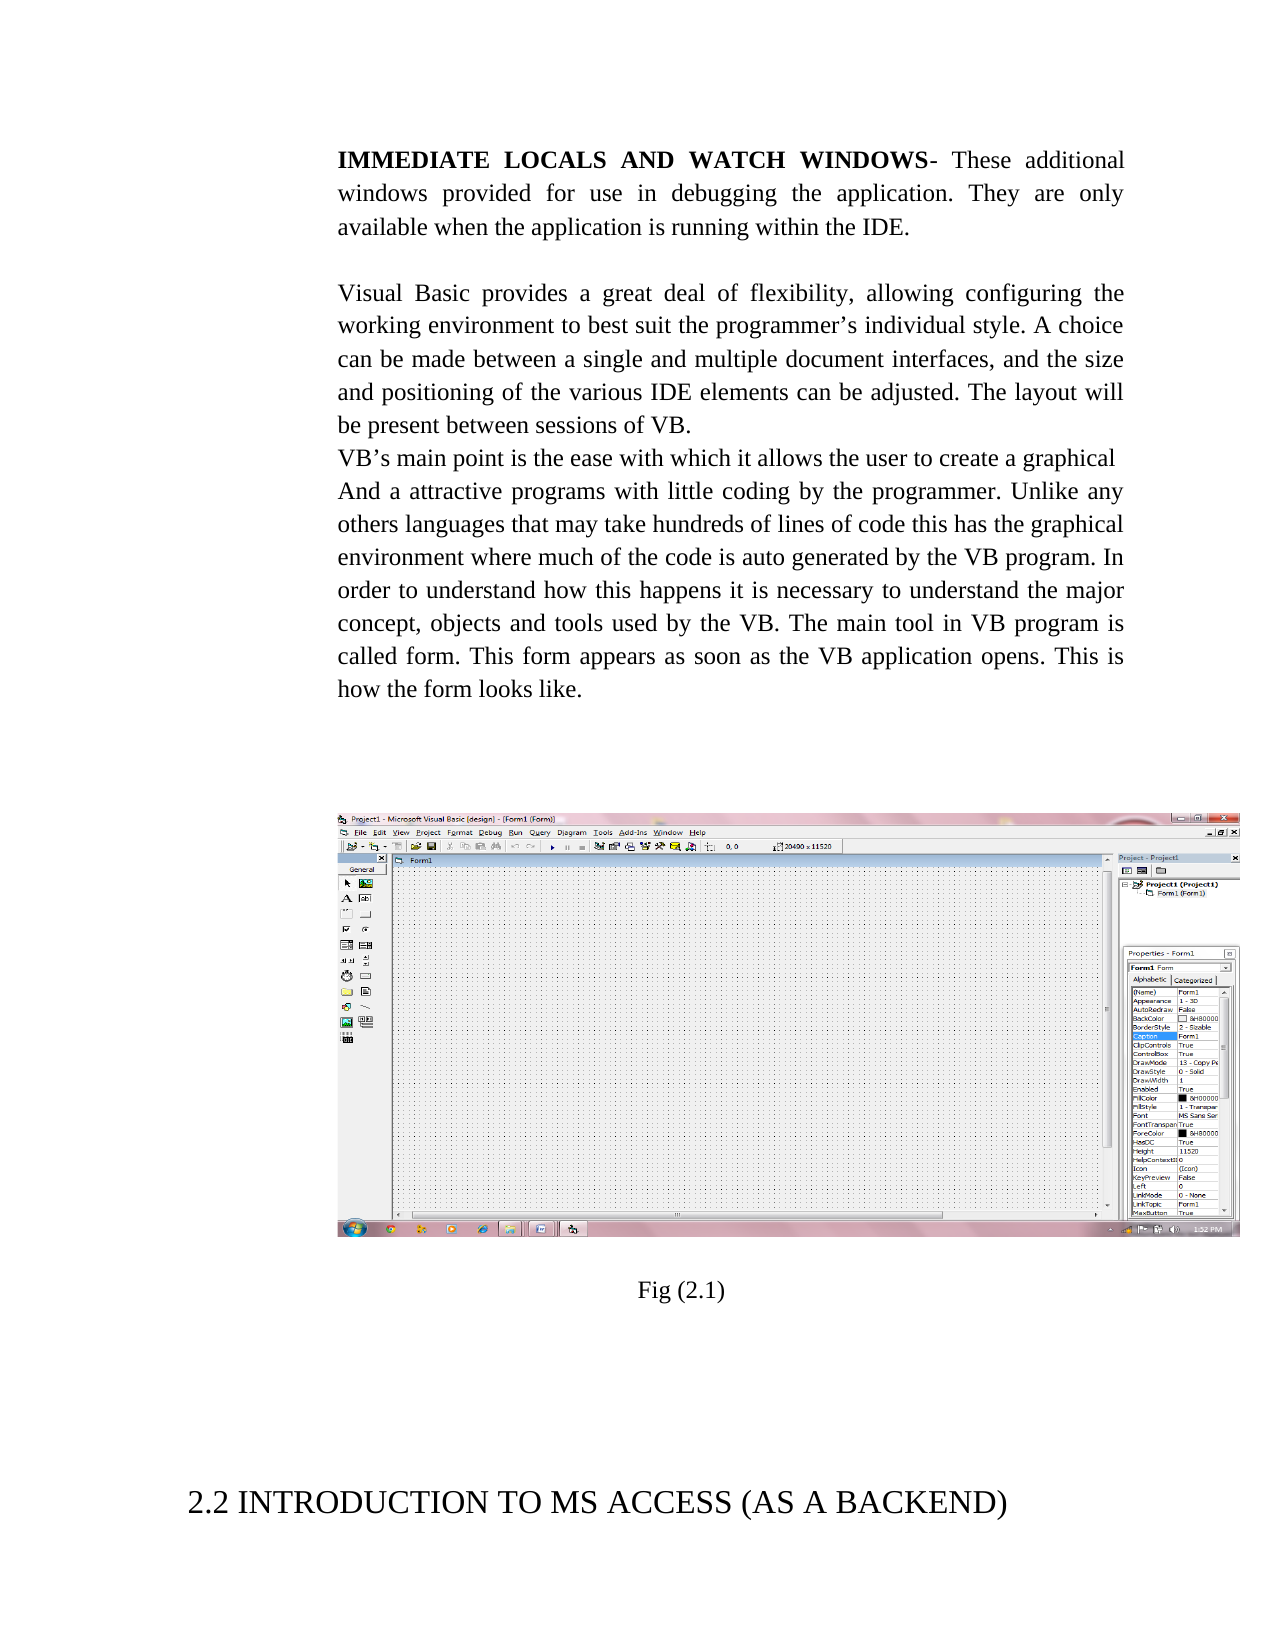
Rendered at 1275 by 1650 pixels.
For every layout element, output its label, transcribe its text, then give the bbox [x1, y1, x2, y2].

list IMMEDIATE LOCALS AND WATCH WINDOWS- These additional windows provided for use in debugging the application. They are only available when the application is running within the IDE. [337, 146, 1125, 240]
list And a attractive programs with little coding by the programmer. Unlike any others languages that may take hundreds of lines of code this has the graphical environment where much of the code is auto generated by the VB program. In order to understand how this happens it is necessary to understand the major concept, objects and tools used by the VB. The main tool in VB program is called form. This form appears as soon as the VB application opens. This is how the form looks like. [337, 476, 1125, 703]
list Visual Basic provides a great deal of flexibility, allowing configuring the working environment to best suit the programmer’s individual style. A choice can be made between a single and multiple document interfaces, and the size and positioning of the various IDE elements can be adjusted. The layout will be present between sessions of VB. [337, 278, 1125, 438]
list VB’s main point is the ease with which it allows the user to create a graphical [337, 443, 1125, 471]
text 2.2 INTRODUCTION TO MS ACCESS (AS A BACKEND) [187, 1482, 1125, 1520]
list Fig (2.1) [337, 1275, 1125, 1304]
picture [337, 813, 1240, 1237]
